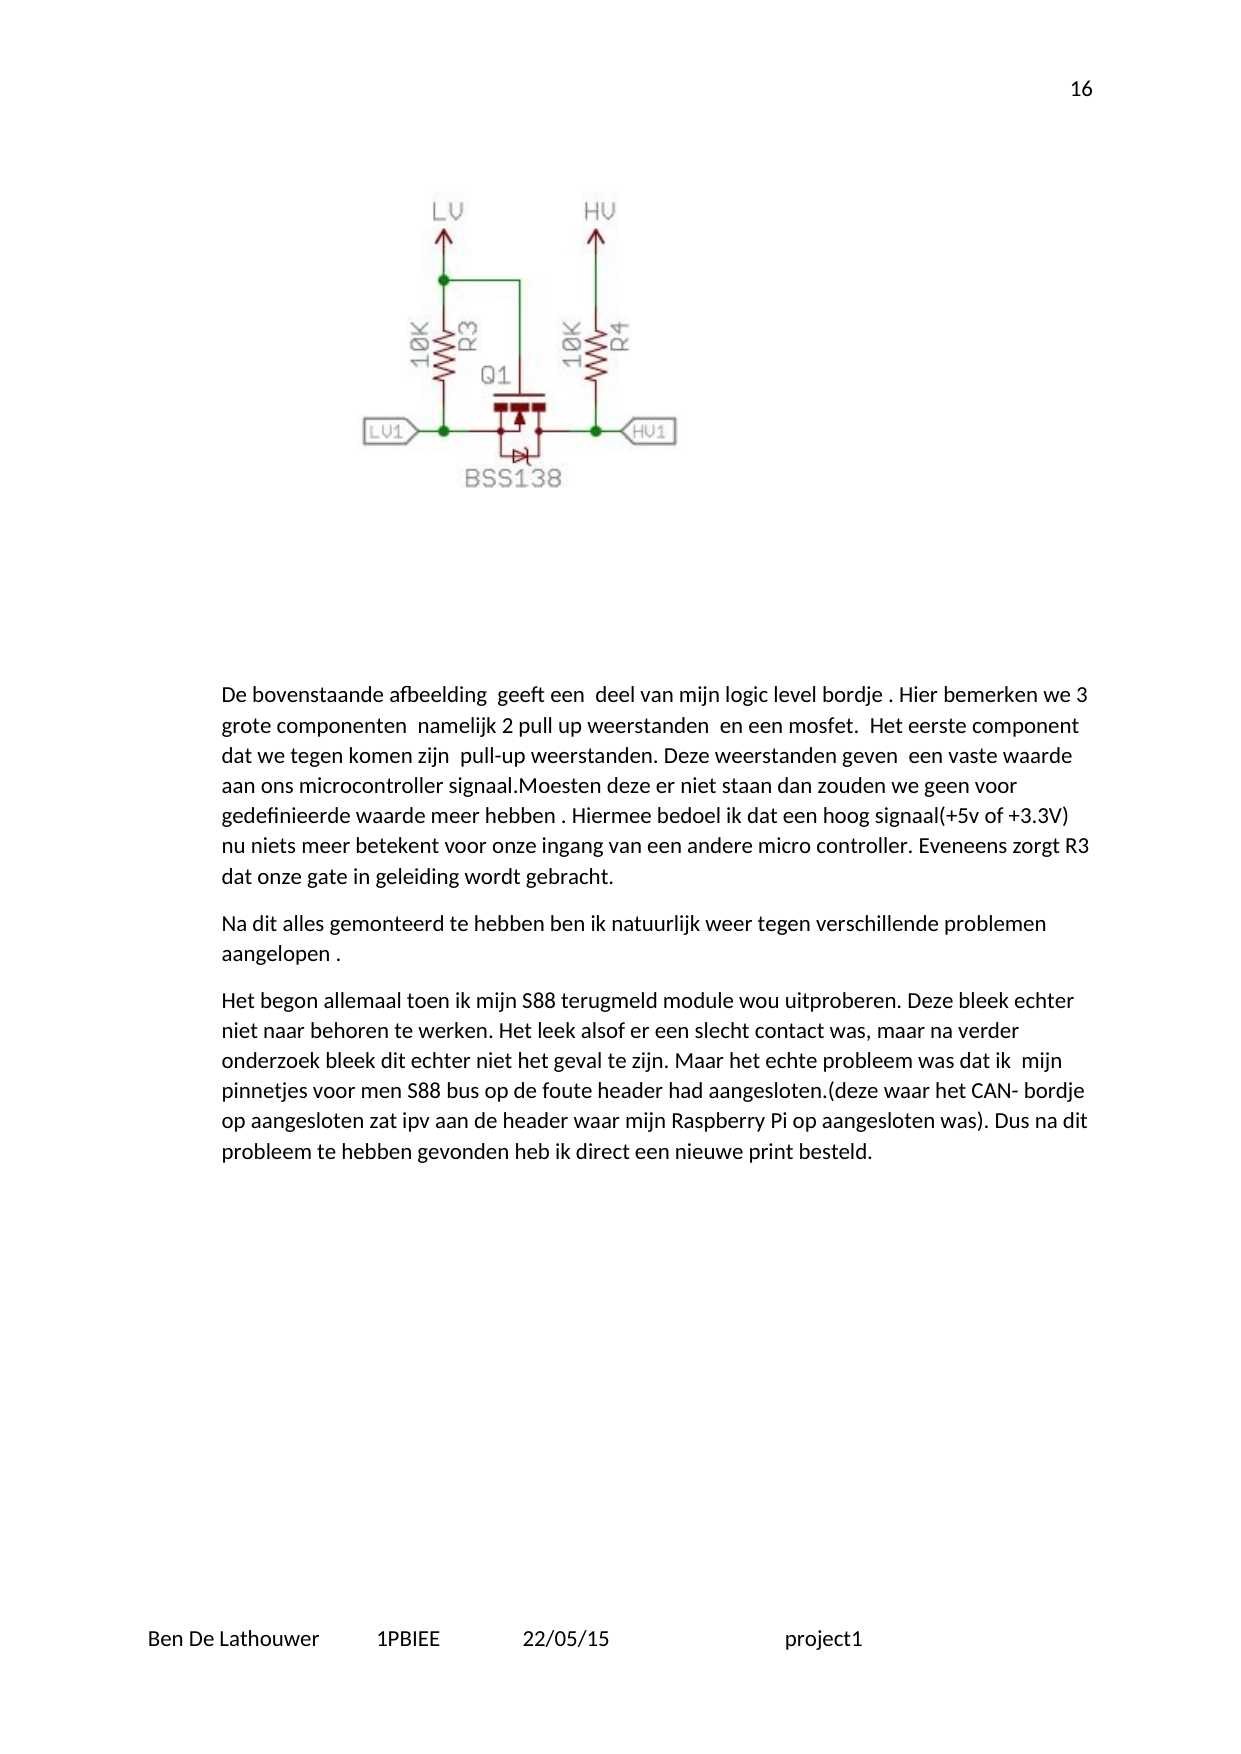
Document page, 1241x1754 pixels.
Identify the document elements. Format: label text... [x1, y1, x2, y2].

text Na dit alles gemonteerd te hebben ben ik natuurlijk weer tegen verschillende problemen aangelopen . [221, 909, 1093, 967]
text Het begon allemaal toen ik mijn S88 terugmeld module wou uitproberen. Deze bleek echter niet naar behoren te werken. Het leek alsof er een slecht contact was, maar na verder onderzoek bleek dit echter niet het geval te zijn. Maar het echte probleem was dat ik mijn pinnetjes voor men S88 bus op de foute header had aangesloten.(deze waar het CAN- bordje op aangesloten zat ipv aan de header waar mijn Raspberry Pi op aangesloten was). Dus na dit probleem te hebben gevonden heb ik direct een nieuwe print besteld. [221, 986, 1093, 1165]
text De bovenstaande afbeelding geeft een deel van mijn logic level bordje . Hier bemerken we 3 grote componenten namelijk 2 pull up weerstanden en een mosfet. Het eerste component dat we tegen komen zijn pull-up weerstanden. Deze weerstanden geven een vaste waarde aan ons microcontroller signaal.Moesten deze er niet staan dan zouden we geen voor gedefinieerde waarde meer hebben . Hiermee bedoel ik dat een hoog signaal(+5v of +3.3V) nu niets meer betekent voor onze ingang van een andere micro controller. Eveneens zorgt R3 dat onze gate in geleiding wordt gebracht. [221, 681, 1093, 890]
picture [221, 147, 777, 568]
